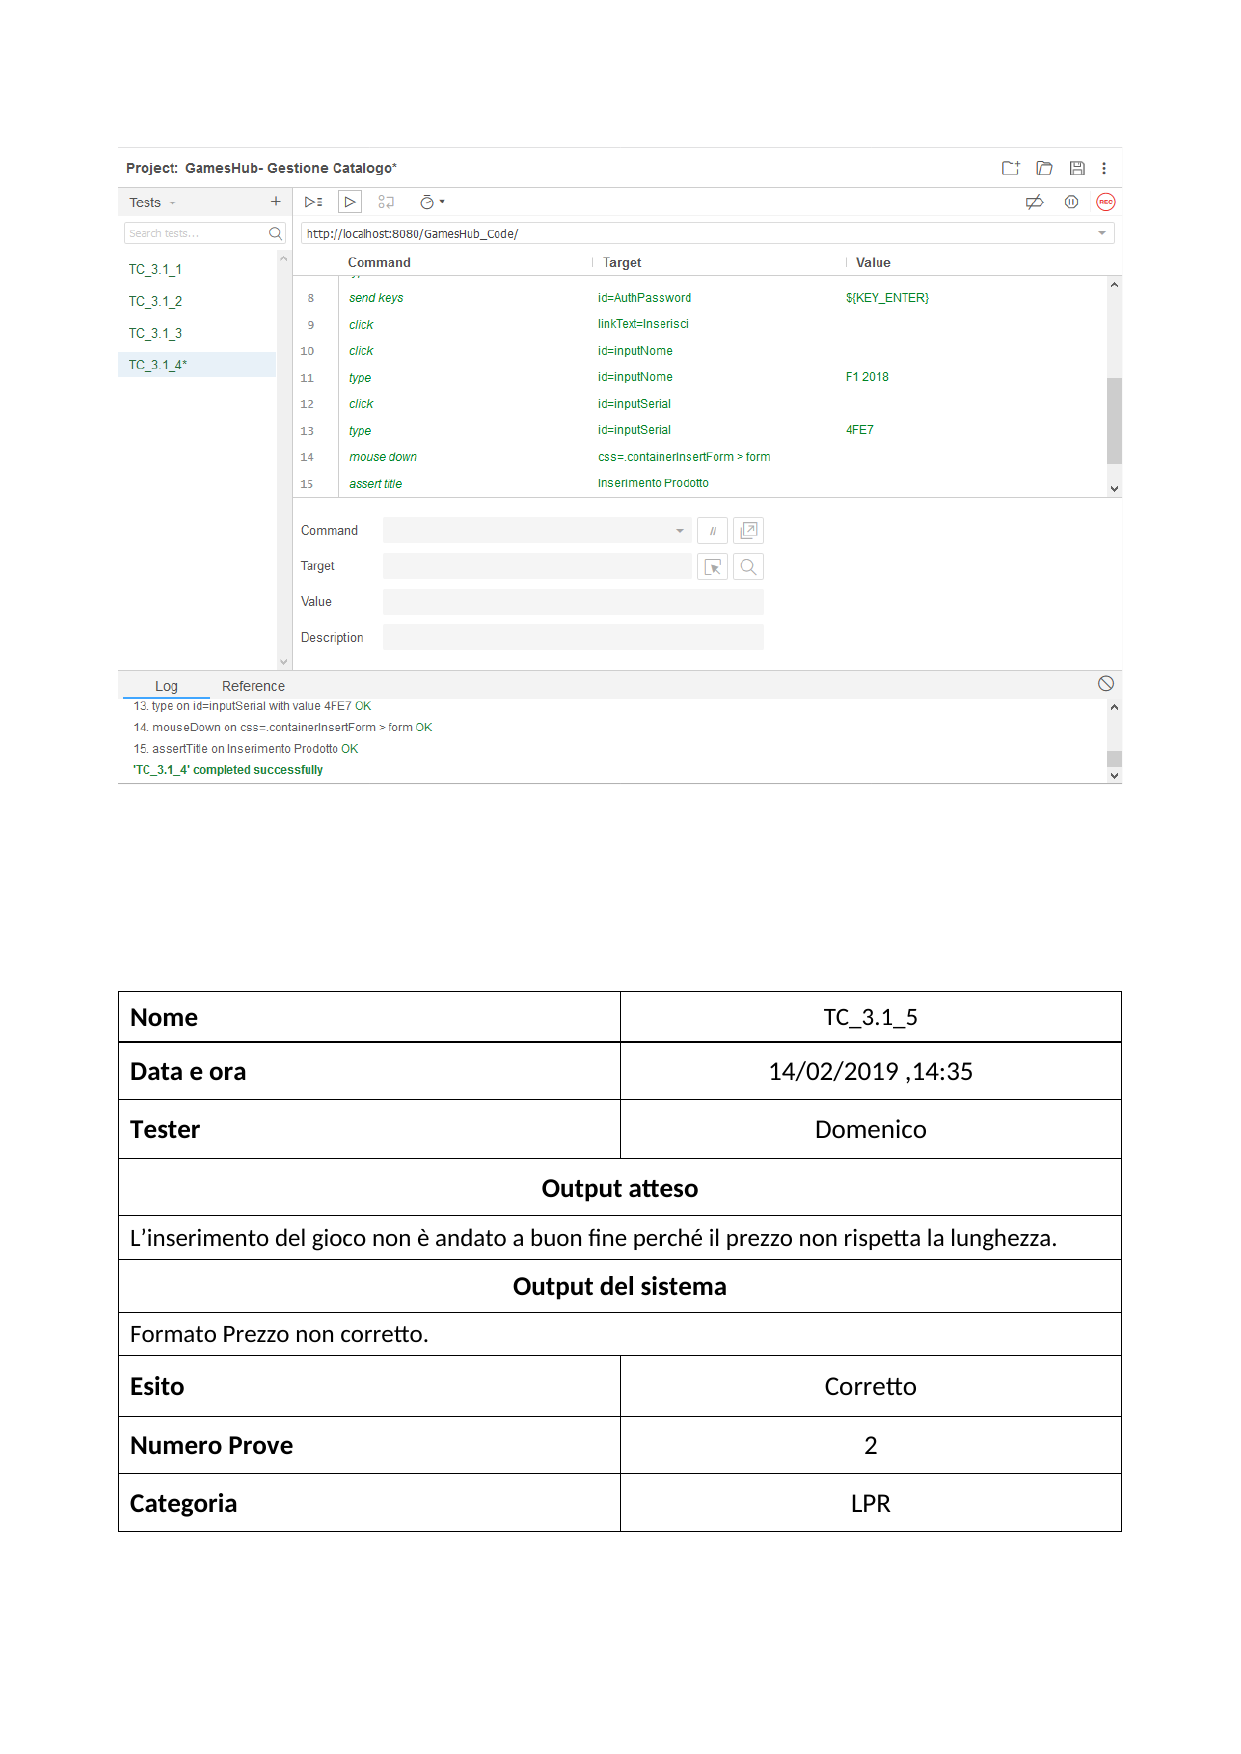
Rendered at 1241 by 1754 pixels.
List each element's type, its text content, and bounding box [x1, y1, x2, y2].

table_cell Categoria [119, 1474, 620, 1531]
table_cell L’inserimento del gioco non è andato a buon fine perché il prezzo non rispetta la lunghezza. [119, 1216, 1121, 1259]
table_cell Formato Prezzo non corretto. [119, 1313, 1121, 1355]
table_cell Tester [119, 1100, 620, 1158]
table_cell Output atteso [119, 1159, 1121, 1215]
table_cell Corretto [621, 1356, 1121, 1416]
table_cell LPR [621, 1474, 1121, 1531]
table_cell Output del sistema [119, 1260, 1121, 1312]
table_cell 2 [621, 1417, 1121, 1473]
table_cell 14/02/2019 ,14:35 [621, 1043, 1121, 1098]
picture [118, 147, 1123, 785]
table_header Nome [119, 992, 620, 1041]
table_cell Esito [119, 1356, 620, 1416]
table_cell Numero Prove [119, 1417, 620, 1473]
table_header TC_3.1_5 [621, 992, 1121, 1041]
table_cell Data e ora [119, 1043, 620, 1098]
table_cell Domenico [621, 1100, 1121, 1158]
